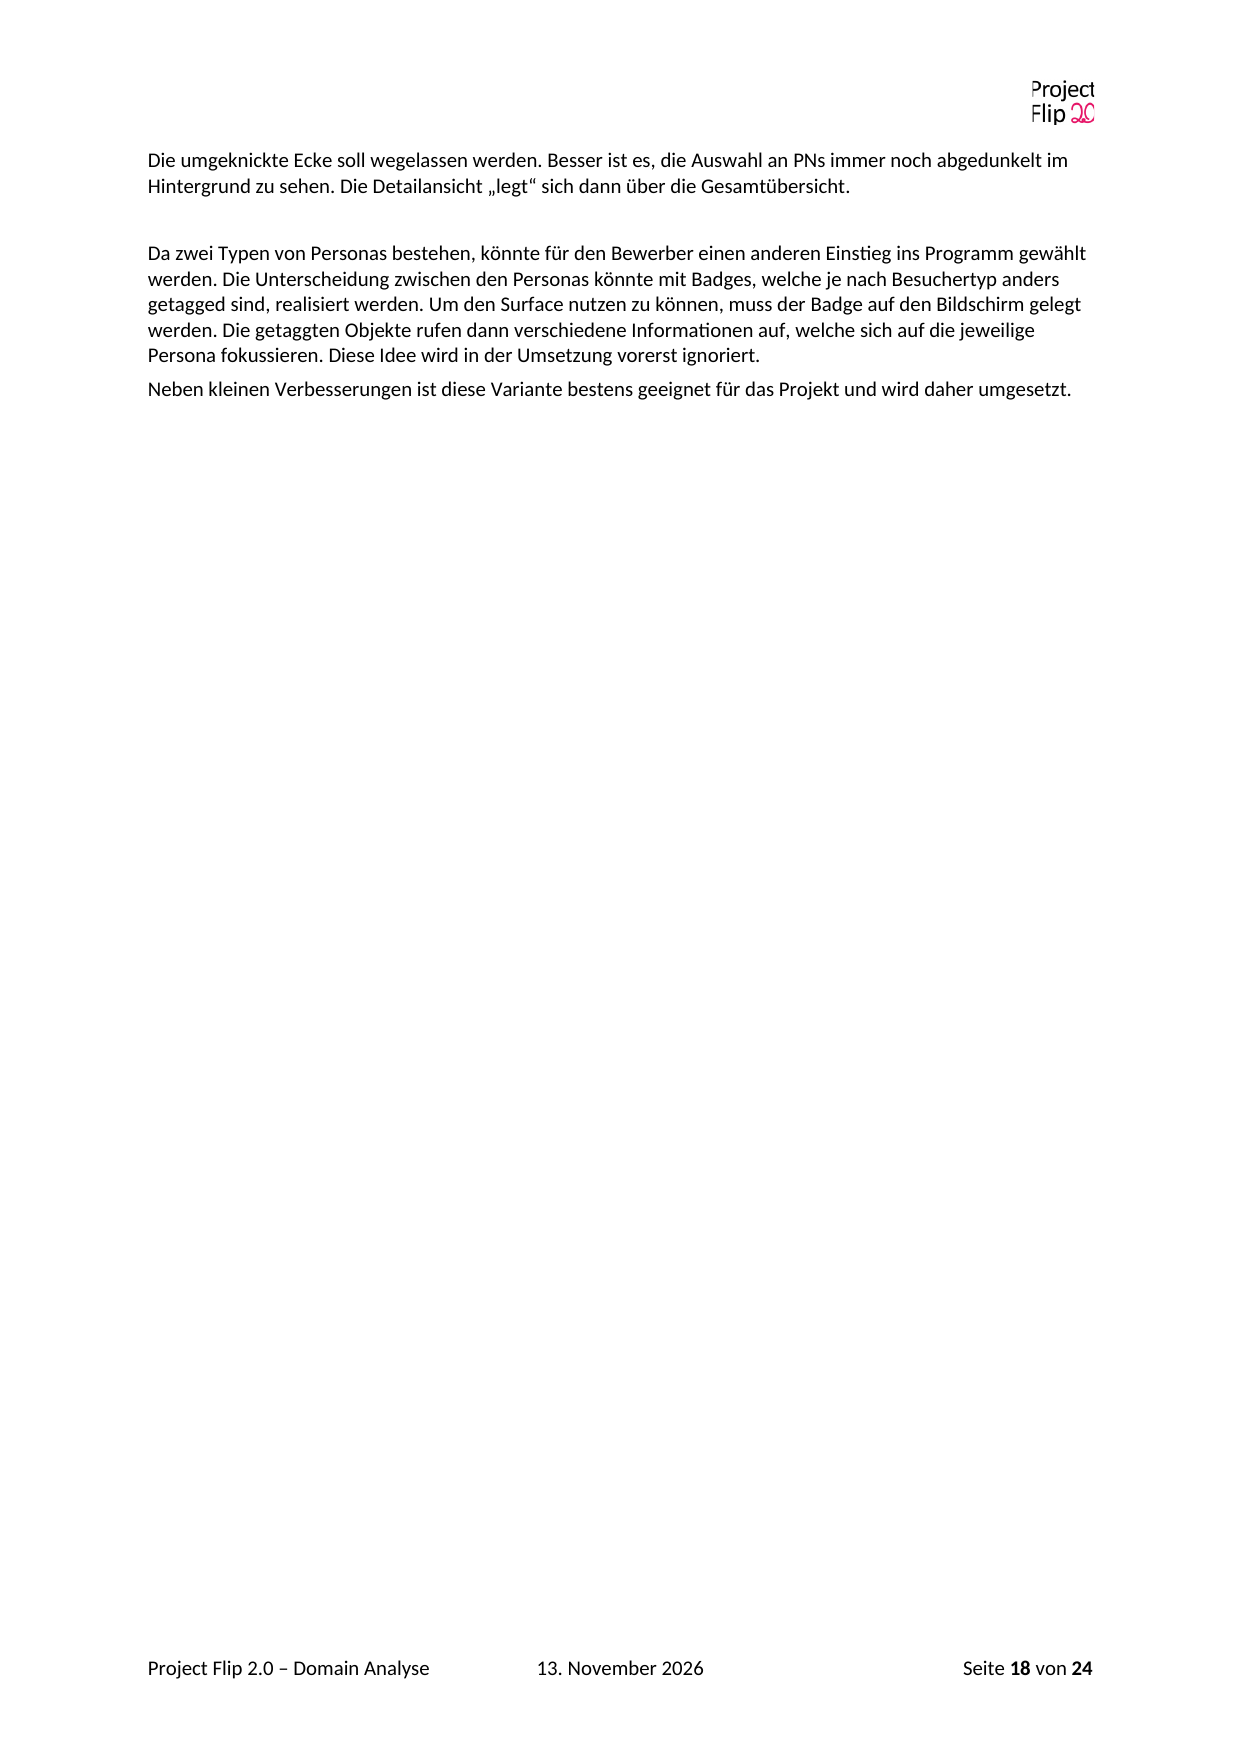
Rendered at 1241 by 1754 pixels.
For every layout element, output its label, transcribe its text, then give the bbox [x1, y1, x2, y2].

picture [1081, 79, 1097, 124]
text Die umgeknickte Ecke soll wegelassen werden. Besser ist es, die Auswahl an PNs immer noch abgedunkelt im Hintergrund zu sehen. Die Detailansicht „legt“ sich dann über die Gesamtübersicht. [148, 148, 1093, 198]
text Neben kleinen Verbesserungen ist diese Variante bestens geeignet für das Projekt und wird daher umgesetzt. [148, 376, 1093, 401]
text Da zwei Typen von Personas bestehen, könnte für den Bewerber einen anderen Einstieg ins Programm gewählt werden. Die Unterscheidung zwischen den Personas könnte mit Badges, welche je nach Besuchertyp anders getagged sind, realisiert werden. Um den Surface nutzen zu können, muss der Badge auf den Bildschirm gelegt werden. Die getaggten Objekte rufen dann verschiedene Informationen auf, welche sich auf die jeweilige Persona fokussieren. Diese Idee wird in der Umsetzung vorerst ignoriert. [148, 241, 1093, 368]
